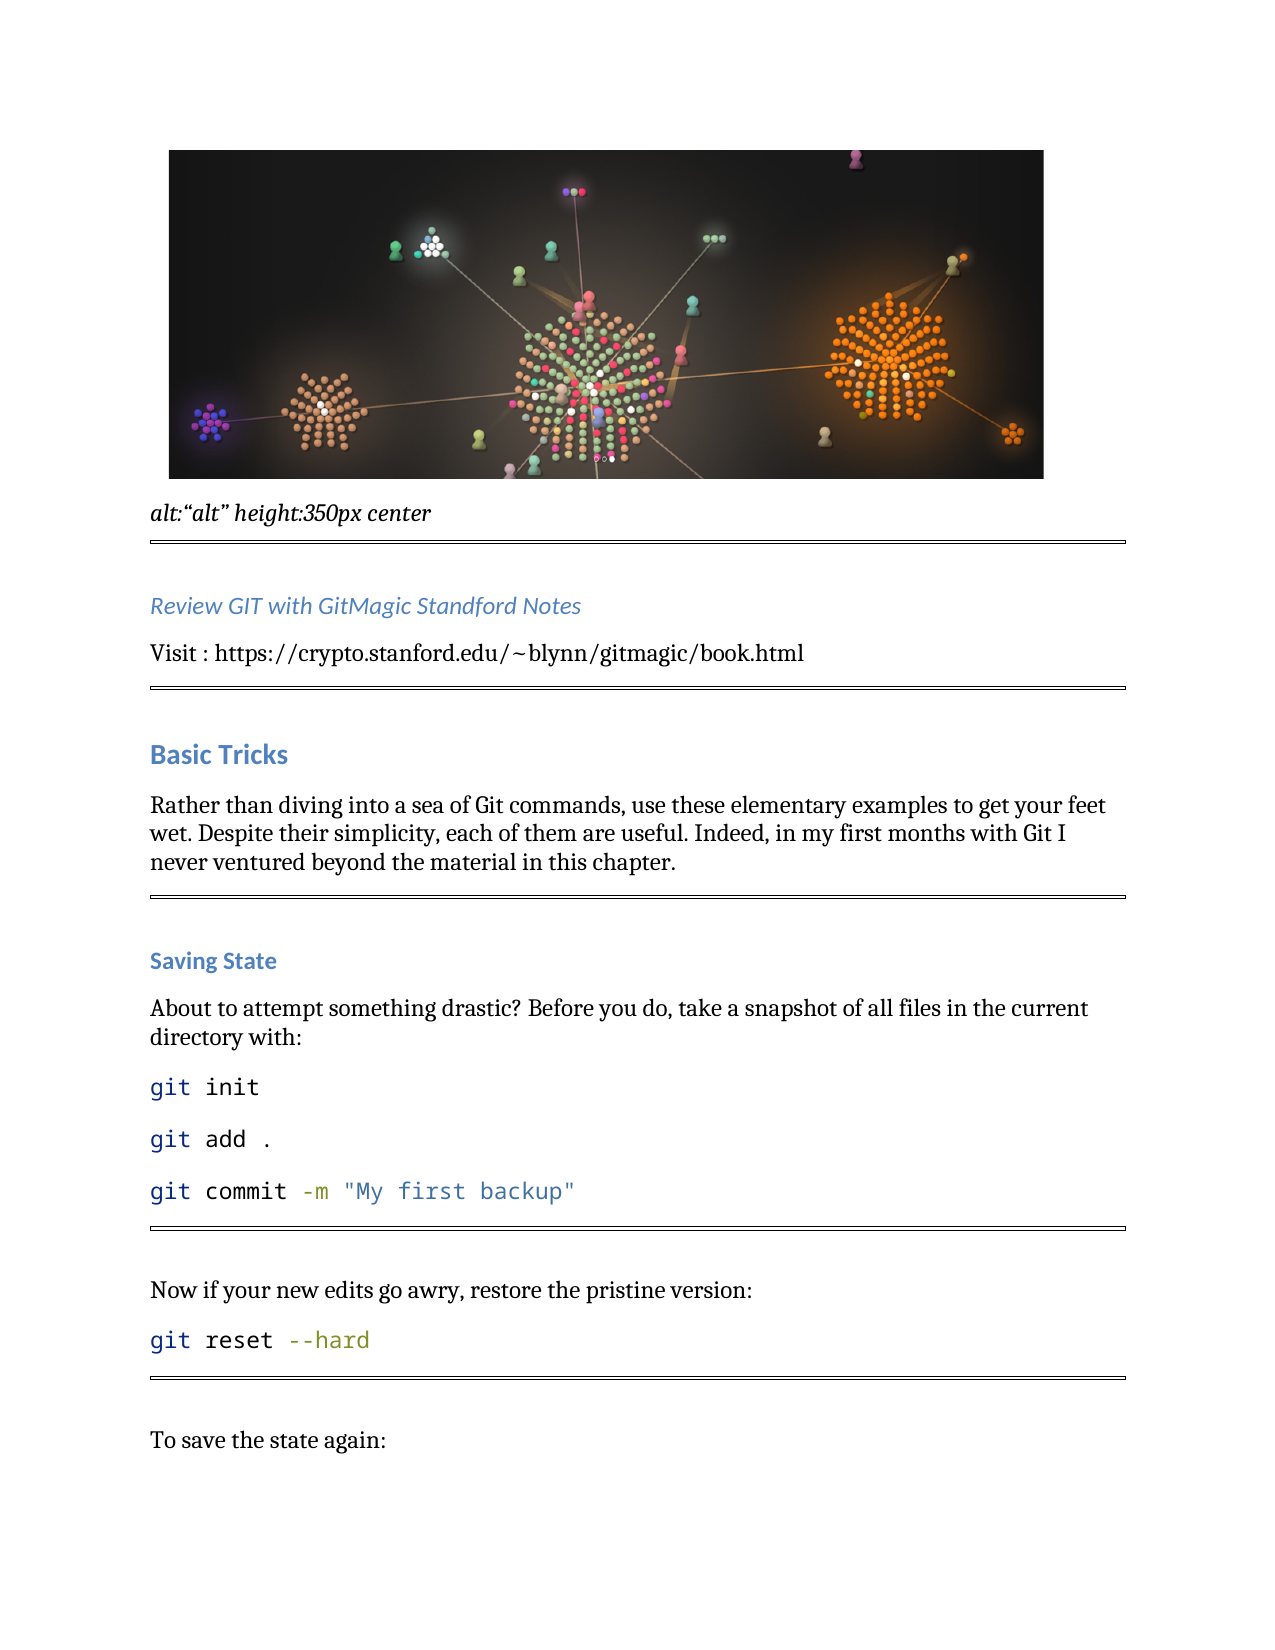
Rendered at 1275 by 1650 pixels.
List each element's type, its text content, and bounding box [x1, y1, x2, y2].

text alt:“alt” height:350px center [150, 499, 1125, 528]
subtitle Review GIT with GitMagic Standford Notes [150, 590, 1125, 620]
text Visit : https://crypto.stanford.edu/~blynn/gitmagic/book.html [150, 639, 1125, 668]
text git add . [150, 1123, 1125, 1154]
text About to attempt something drastic? Before you do, take a snapshot of all files in the current directory with: [150, 994, 1125, 1052]
text git init [150, 1071, 1125, 1102]
subtitle Basic Tricks [150, 736, 1125, 772]
text Rather than diving into a sea of Git commands, use these elementary examples to get your feet wet. Despite their simplicity, each of them are useful. Indeed, in my first months with Git I never ventured beyond the material in this chapter. [150, 791, 1125, 877]
text To save the state again: [150, 1426, 1125, 1454]
text git reset --hard [150, 1324, 1125, 1355]
text git commit -m "My first backup" [150, 1175, 1125, 1206]
text Now if your new edits go awry, restore the pristine version: [150, 1276, 1125, 1305]
subtitle Saving State [150, 945, 1125, 976]
picture [168, 150, 1044, 479]
